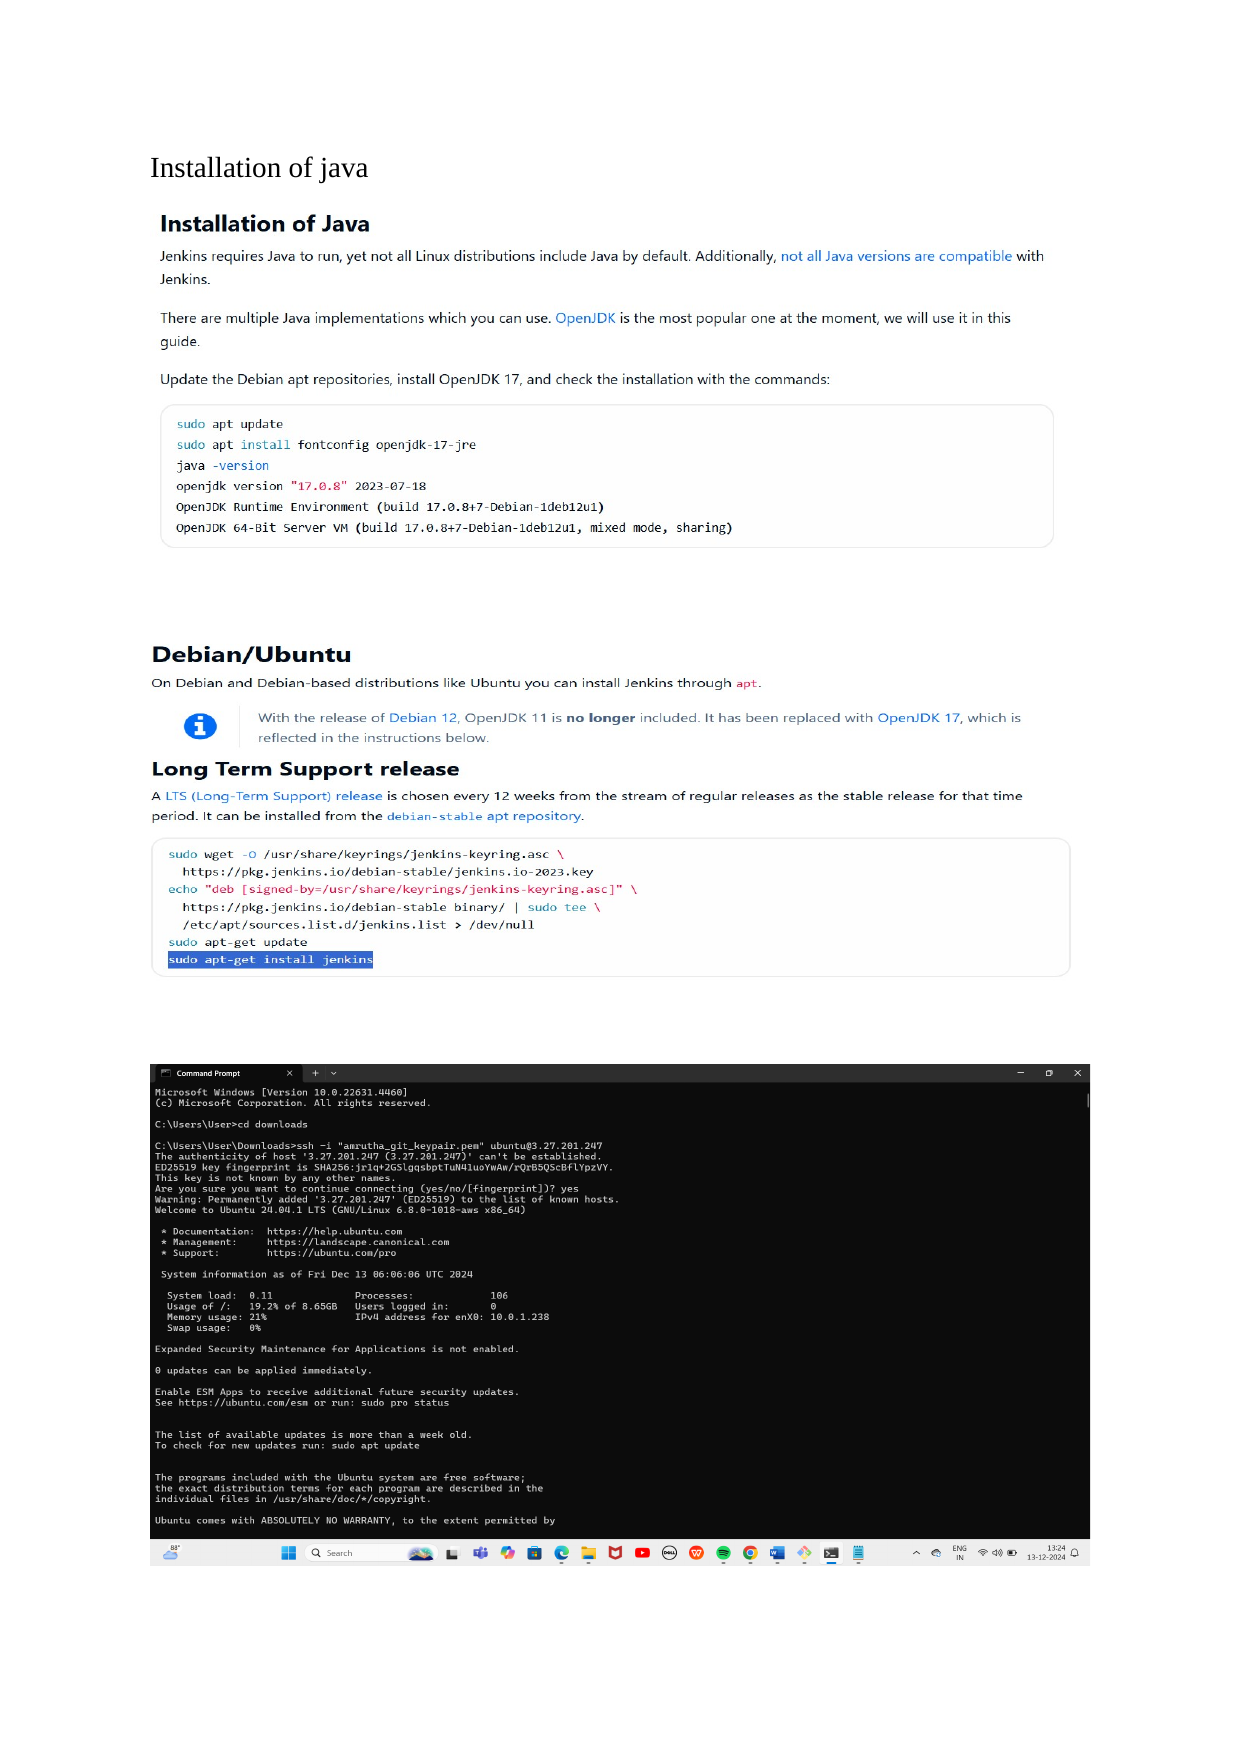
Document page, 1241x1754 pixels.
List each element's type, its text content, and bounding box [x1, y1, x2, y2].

text Installation of java [150, 150, 1090, 183]
picture [150, 1064, 1091, 1566]
picture [150, 635, 1091, 987]
picture [150, 202, 1090, 557]
